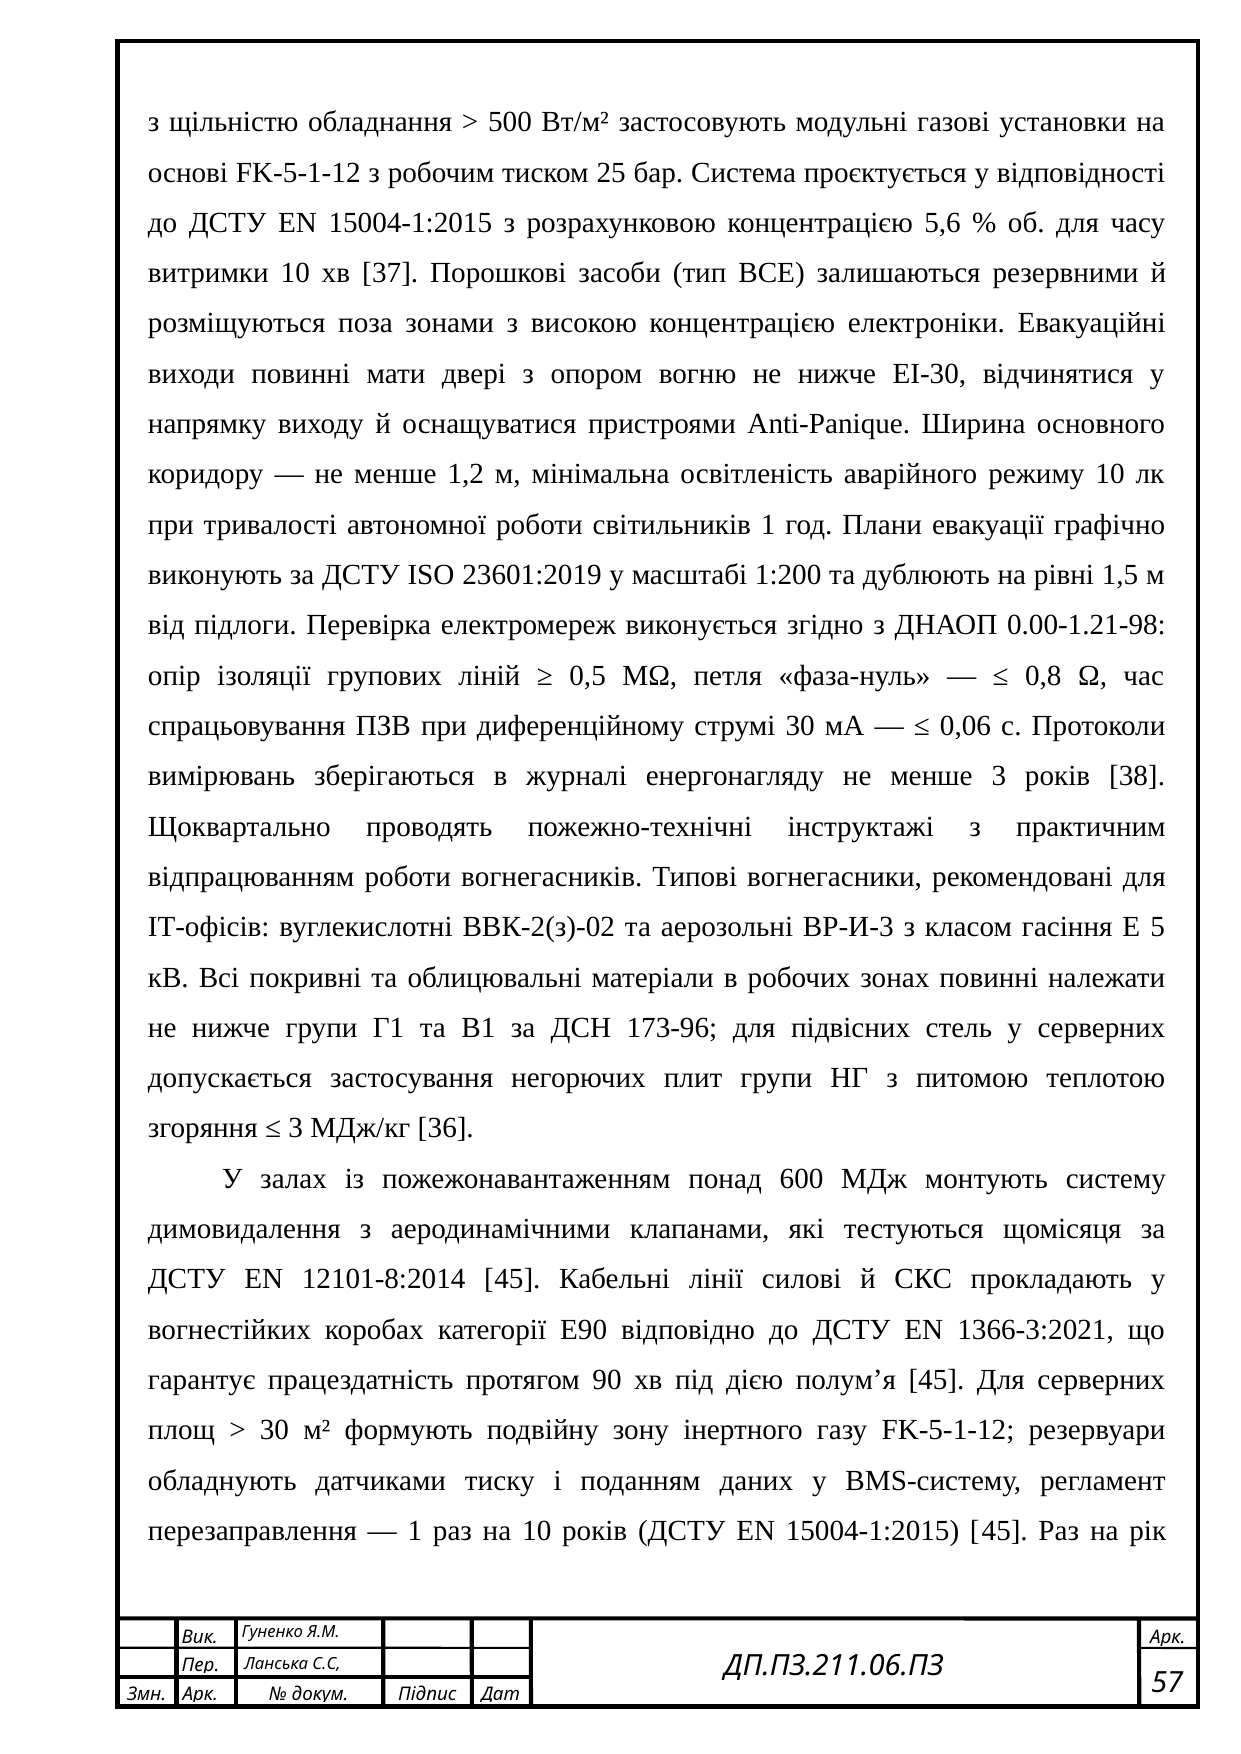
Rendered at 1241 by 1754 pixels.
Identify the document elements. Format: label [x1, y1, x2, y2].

text [148, 104, 1166, 1144]
text [148, 1161, 1166, 1547]
